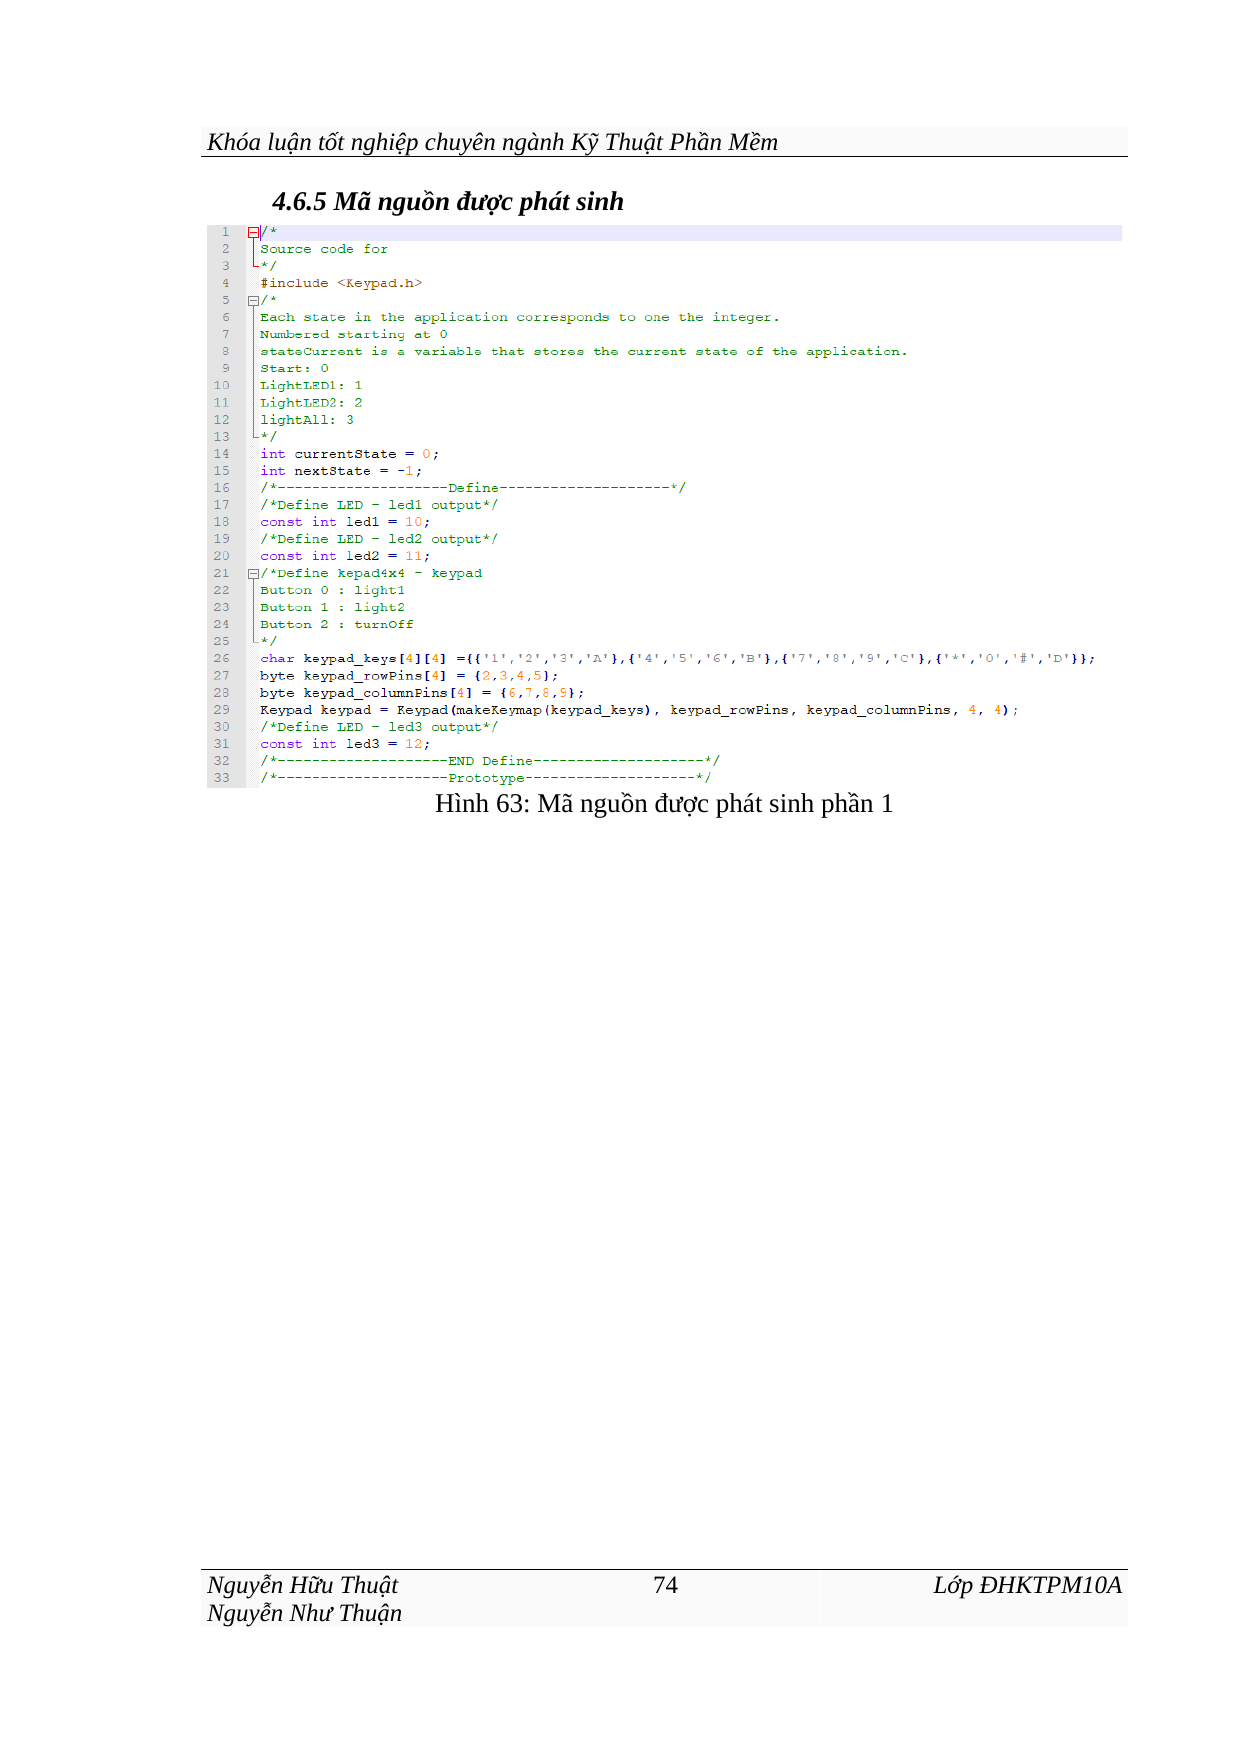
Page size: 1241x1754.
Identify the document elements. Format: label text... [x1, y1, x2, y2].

picture [206, 225, 1123, 788]
subtitle Mã nguồn được phát sinh [272, 185, 1122, 216]
